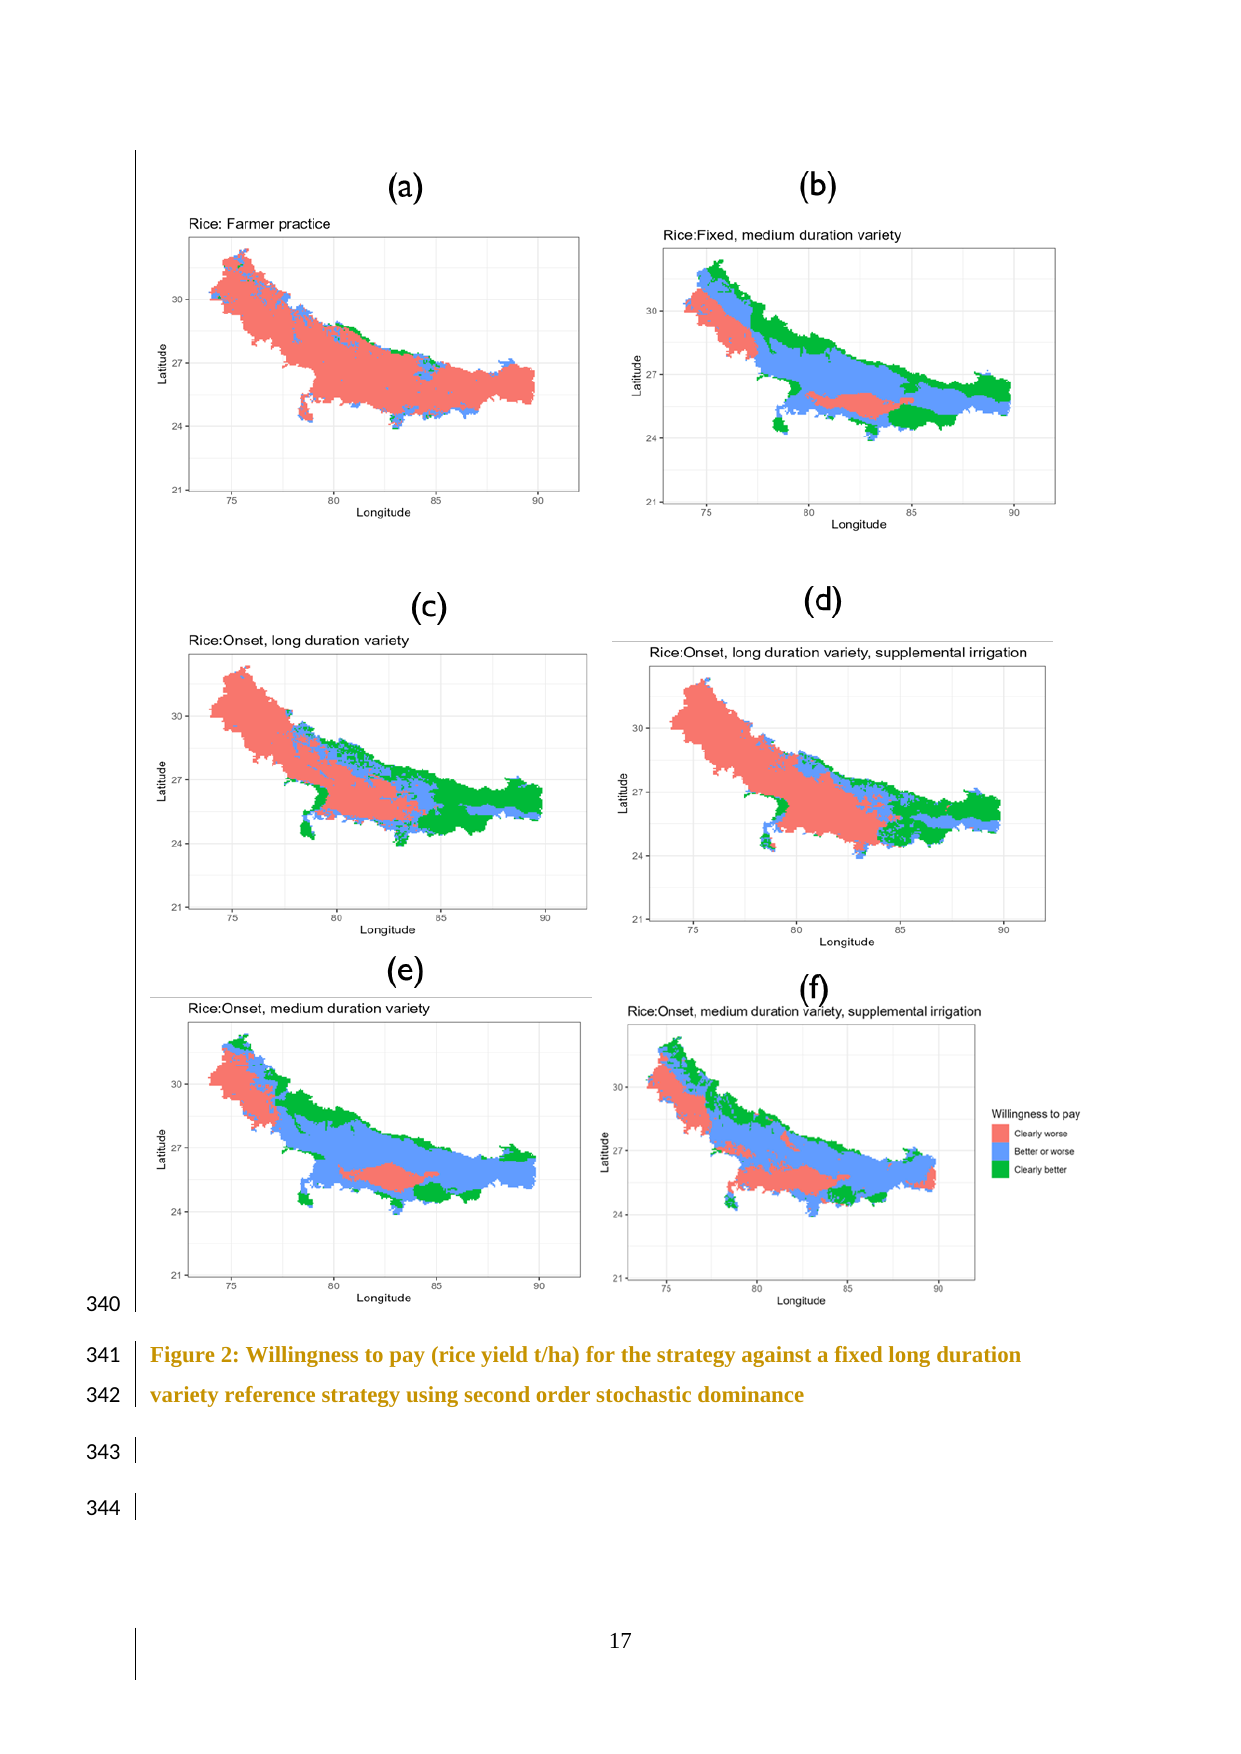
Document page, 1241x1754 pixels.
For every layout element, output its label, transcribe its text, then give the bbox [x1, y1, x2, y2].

text Figure 2: Willingness to pay (rice yield t/ha) for the strategy against a fixed long duration variety reference strategy using second order stochastic dominance [150, 1341, 1090, 1407]
picture [150, 150, 1091, 1312]
